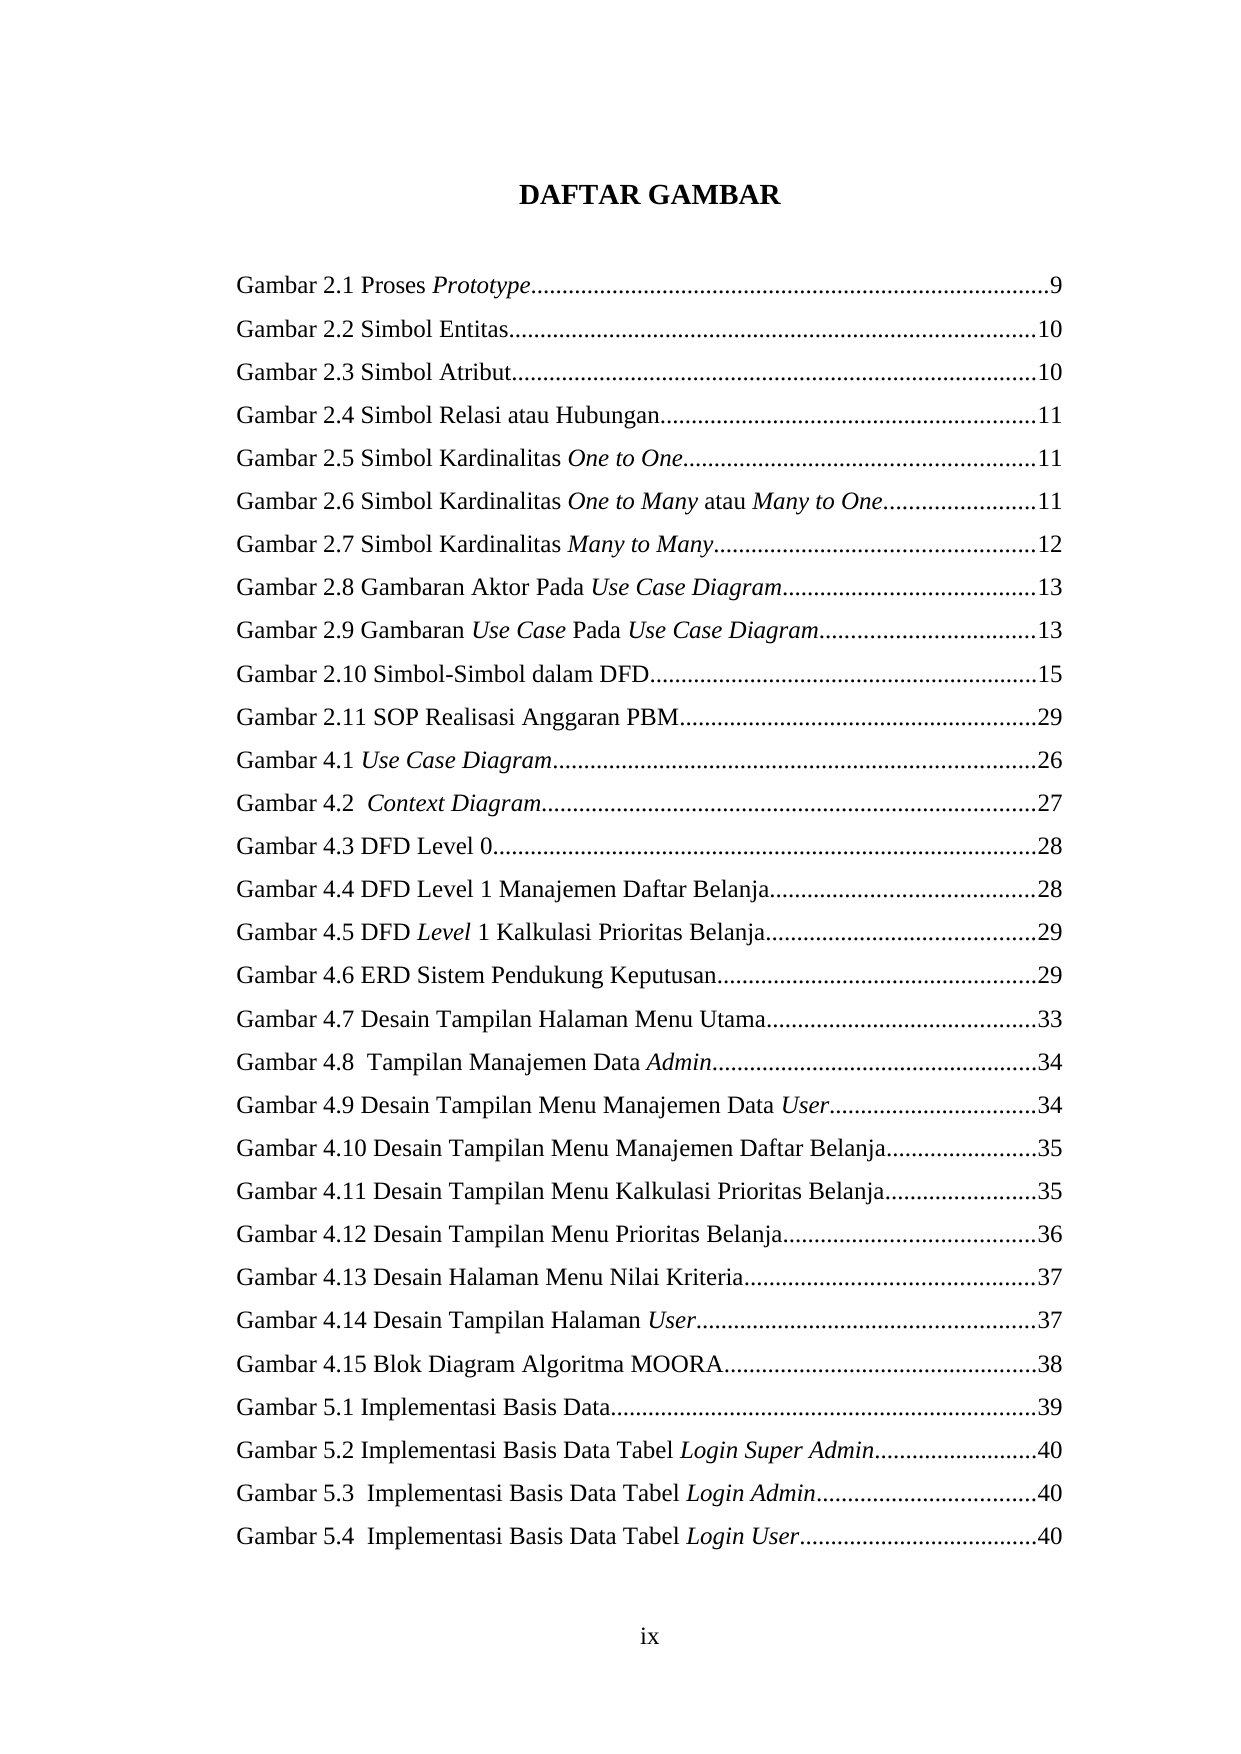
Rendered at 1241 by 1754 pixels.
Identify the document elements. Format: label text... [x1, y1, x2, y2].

text Gambar 4.10 Desain Tampilan Menu Manajemen Daftar Belanja 35 [236, 1133, 1063, 1162]
text Gambar 2.1 Proses Prototype 9 [236, 271, 1063, 299]
text Gambar 2.8 Gambaran Aktor Pada Use Case Diagram 13 [236, 572, 1063, 601]
text Gambar 4.6 ERD Sistem Pendukung Keputusan 29 [236, 961, 1063, 989]
text Gambar 4.14 Desain Tampilan Halaman User 37 [236, 1306, 1063, 1334]
text Gambar 4.3 DFD Level 0 28 [236, 831, 1063, 860]
text Gambar 4.5 DFD Level 1 Kalkulasi Prioritas Belanja 29 [236, 917, 1063, 946]
text Gambar 2.4 Simbol Relasi atau Hubungan 11 [236, 400, 1063, 429]
text Gambar 4.9 Desain Tampilan Menu Manajemen Data User 34 [236, 1090, 1063, 1119]
text Gambar 4.7 Desain Tampilan Halaman Menu Utama 33 [236, 1004, 1063, 1032]
text Gambar 2.5 Simbol Kardinalitas One to One 11 [236, 443, 1063, 472]
text Gambar 4.2 Context Diagram 27 [236, 788, 1063, 817]
text Gambar 2.11 SOP Realisasi Anggaran PBM 29 [236, 702, 1063, 731]
text Gambar 4.8 Tampilan Manajemen Data Admin 34 [236, 1047, 1063, 1076]
text Gambar 2.10 Simbol-Simbol dalam DFD 15 [236, 659, 1063, 687]
text Gambar 2.9 Gambaran Use Case Pada Use Case Diagram 13 [236, 616, 1063, 644]
text Gambar 5.3 Implementasi Basis Data Tabel Login Admin 40 [236, 1478, 1063, 1507]
text Gambar 2.6 Simbol Kardinalitas One to Many atau Many to One 11 [236, 486, 1063, 515]
text Gambar 4.11 Desain Tampilan Menu Kalkulasi Prioritas Belanja 35 [236, 1176, 1063, 1205]
text Gambar 2.3 Simbol Atribut 10 [236, 357, 1063, 386]
text Gambar 5.2 Implementasi Basis Data Tabel Login Super Admin 40 [236, 1435, 1063, 1464]
subtitle DAFTAR GAMBAR [236, 177, 1063, 211]
text Gambar 5.4 Implementasi Basis Data Tabel Login User 40 [236, 1521, 1063, 1550]
text Gambar 4.4 DFD Level 1 Manajemen Daftar Belanja 28 [236, 874, 1063, 903]
text Gambar 4.12 Desain Tampilan Menu Prioritas Belanja 36 [236, 1219, 1063, 1248]
text Gambar 2.7 Simbol Kardinalitas Many to Many 12 [236, 529, 1063, 558]
text Gambar 4.1 Use Case Diagram 26 [236, 745, 1063, 774]
text Gambar 4.13 Desain Halaman Menu Nilai Kriteria 37 [236, 1262, 1063, 1291]
text Gambar 4.15 Blok Diagram Algoritma MOORA 38 [236, 1349, 1063, 1377]
text Gambar 5.1 Implementasi Basis Data 39 [236, 1392, 1063, 1421]
text Gambar 2.2 Simbol Entitas 10 [236, 314, 1063, 342]
